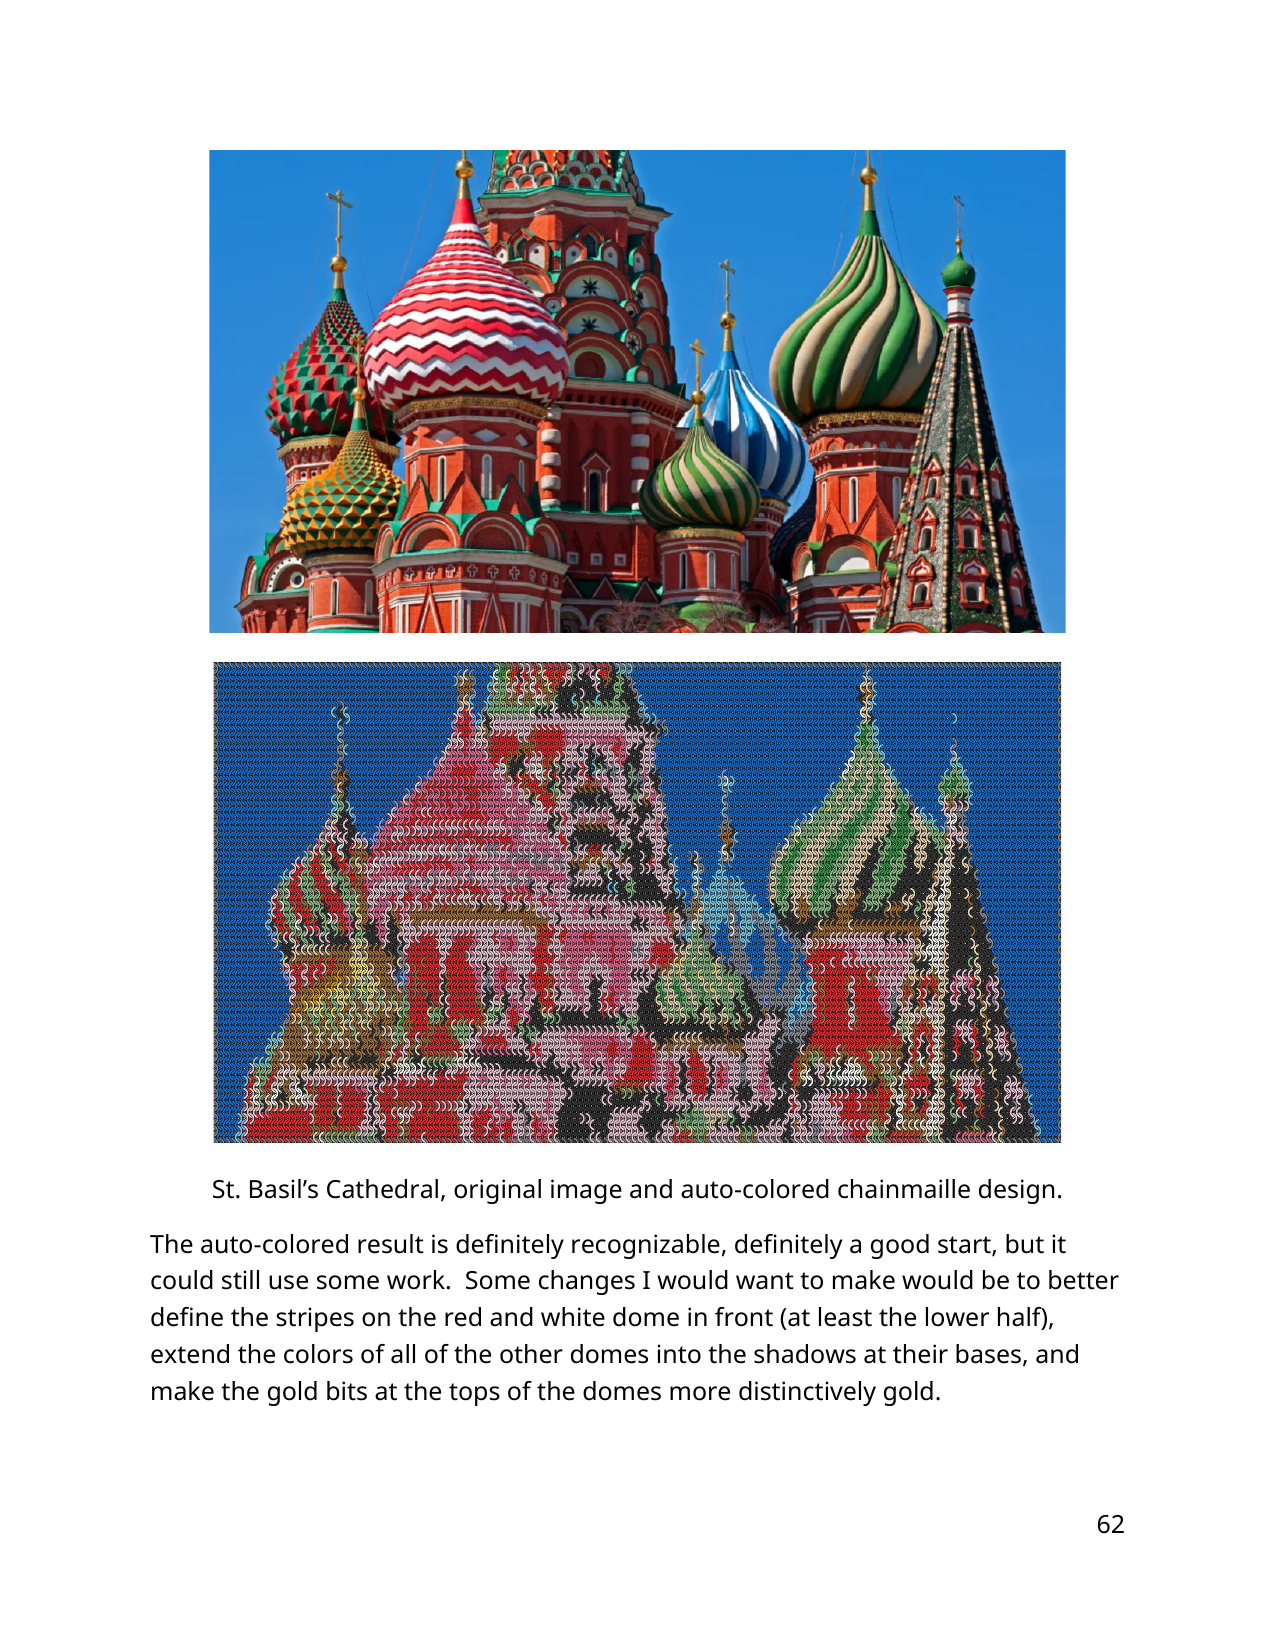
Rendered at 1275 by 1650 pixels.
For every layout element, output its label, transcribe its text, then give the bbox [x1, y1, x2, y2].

text The auto-colored result is definitely recognizable, definitely a good start, but it could still use some work. Some changes I would want to make would be to better define the stripes on the red and white dome in front (at least the lower half), extend the colors of all of the other domes into the shadows at their bases, and make the gold bits at the tops of the domes more distinctively gold. [150, 1226, 1125, 1407]
text St. Basil’s Cathedral, original image and auto-colored chainmaille design. [150, 1171, 1125, 1205]
picture [213, 662, 1062, 1143]
picture [209, 150, 1066, 633]
